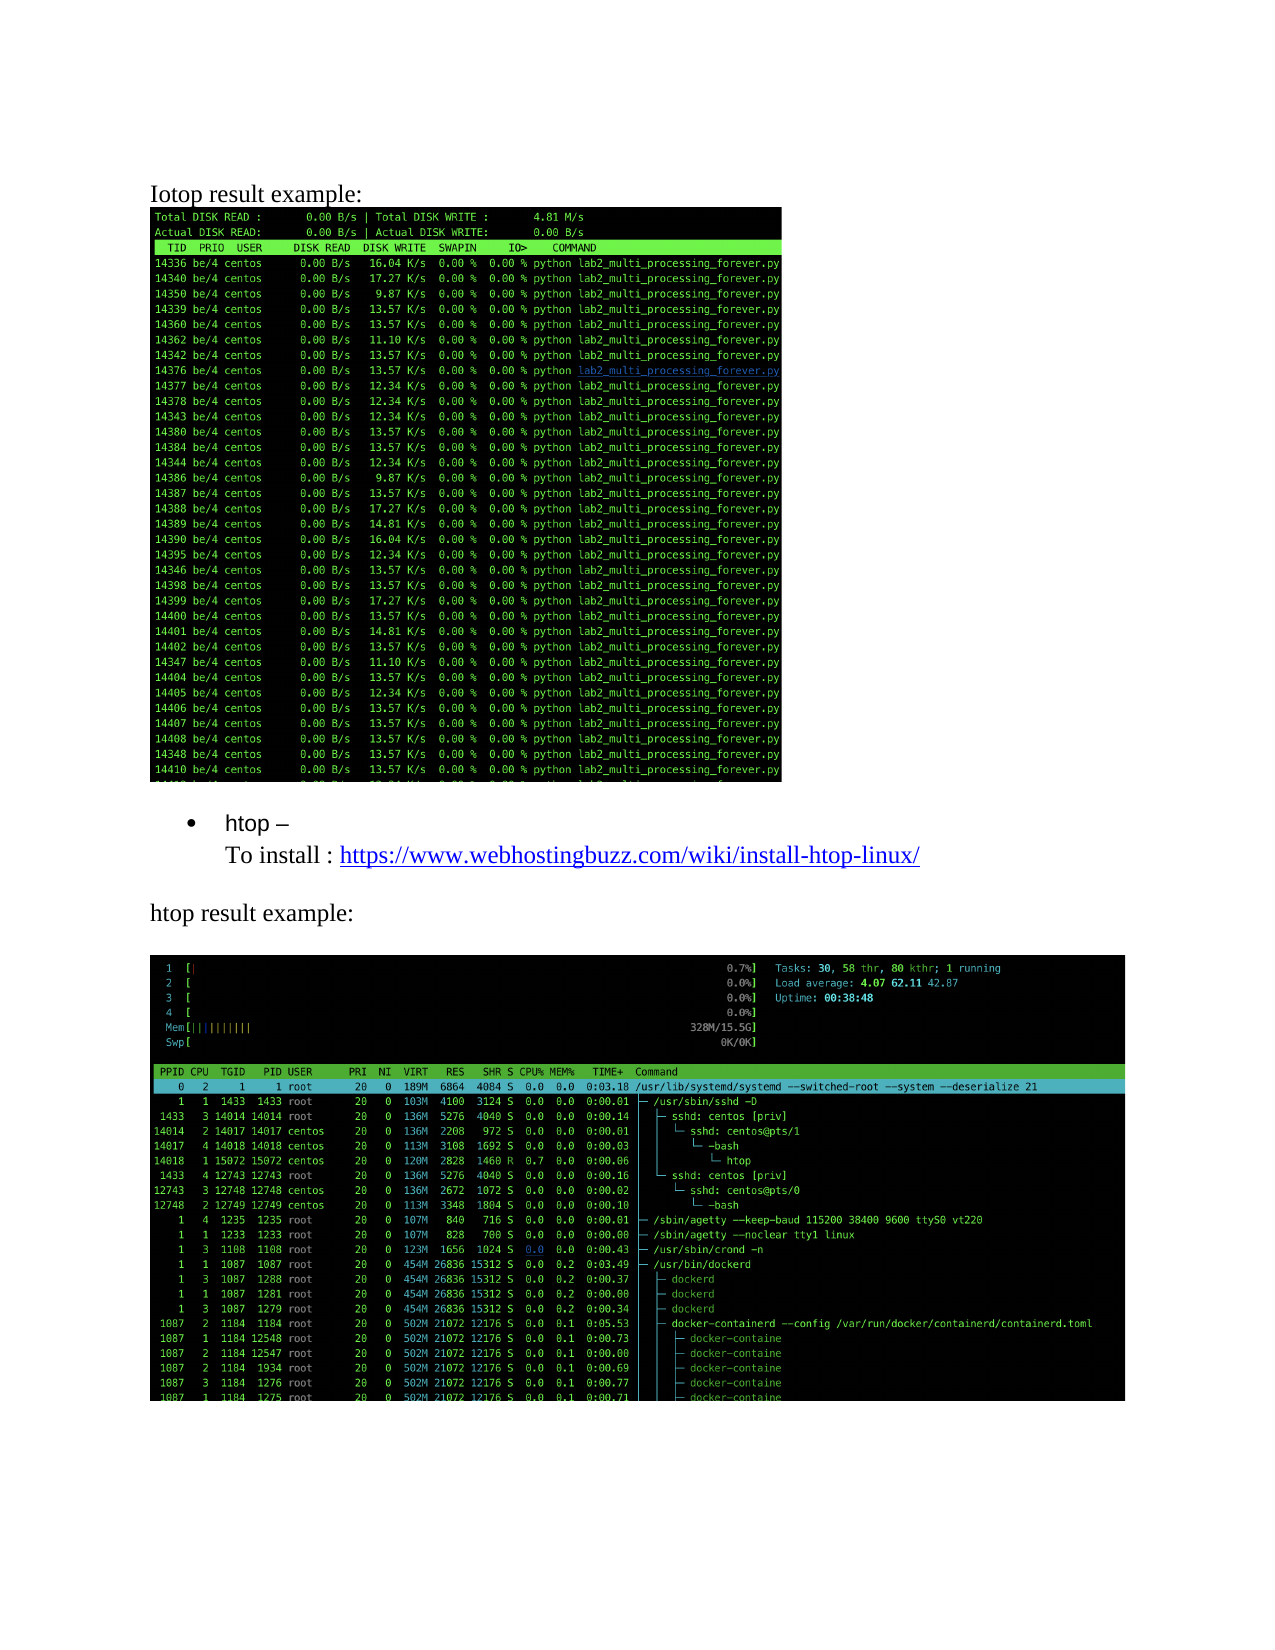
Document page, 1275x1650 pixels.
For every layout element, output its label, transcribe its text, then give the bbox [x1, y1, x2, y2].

list htop – [187, 810, 1125, 837]
picture [150, 207, 782, 782]
text htop result example: [150, 898, 1125, 927]
picture [150, 955, 1125, 1401]
text Iotop result example: [150, 179, 1125, 207]
text To install : https://www.webhostingbuzz.com/wiki/install-htop-linux/ [150, 841, 1125, 869]
